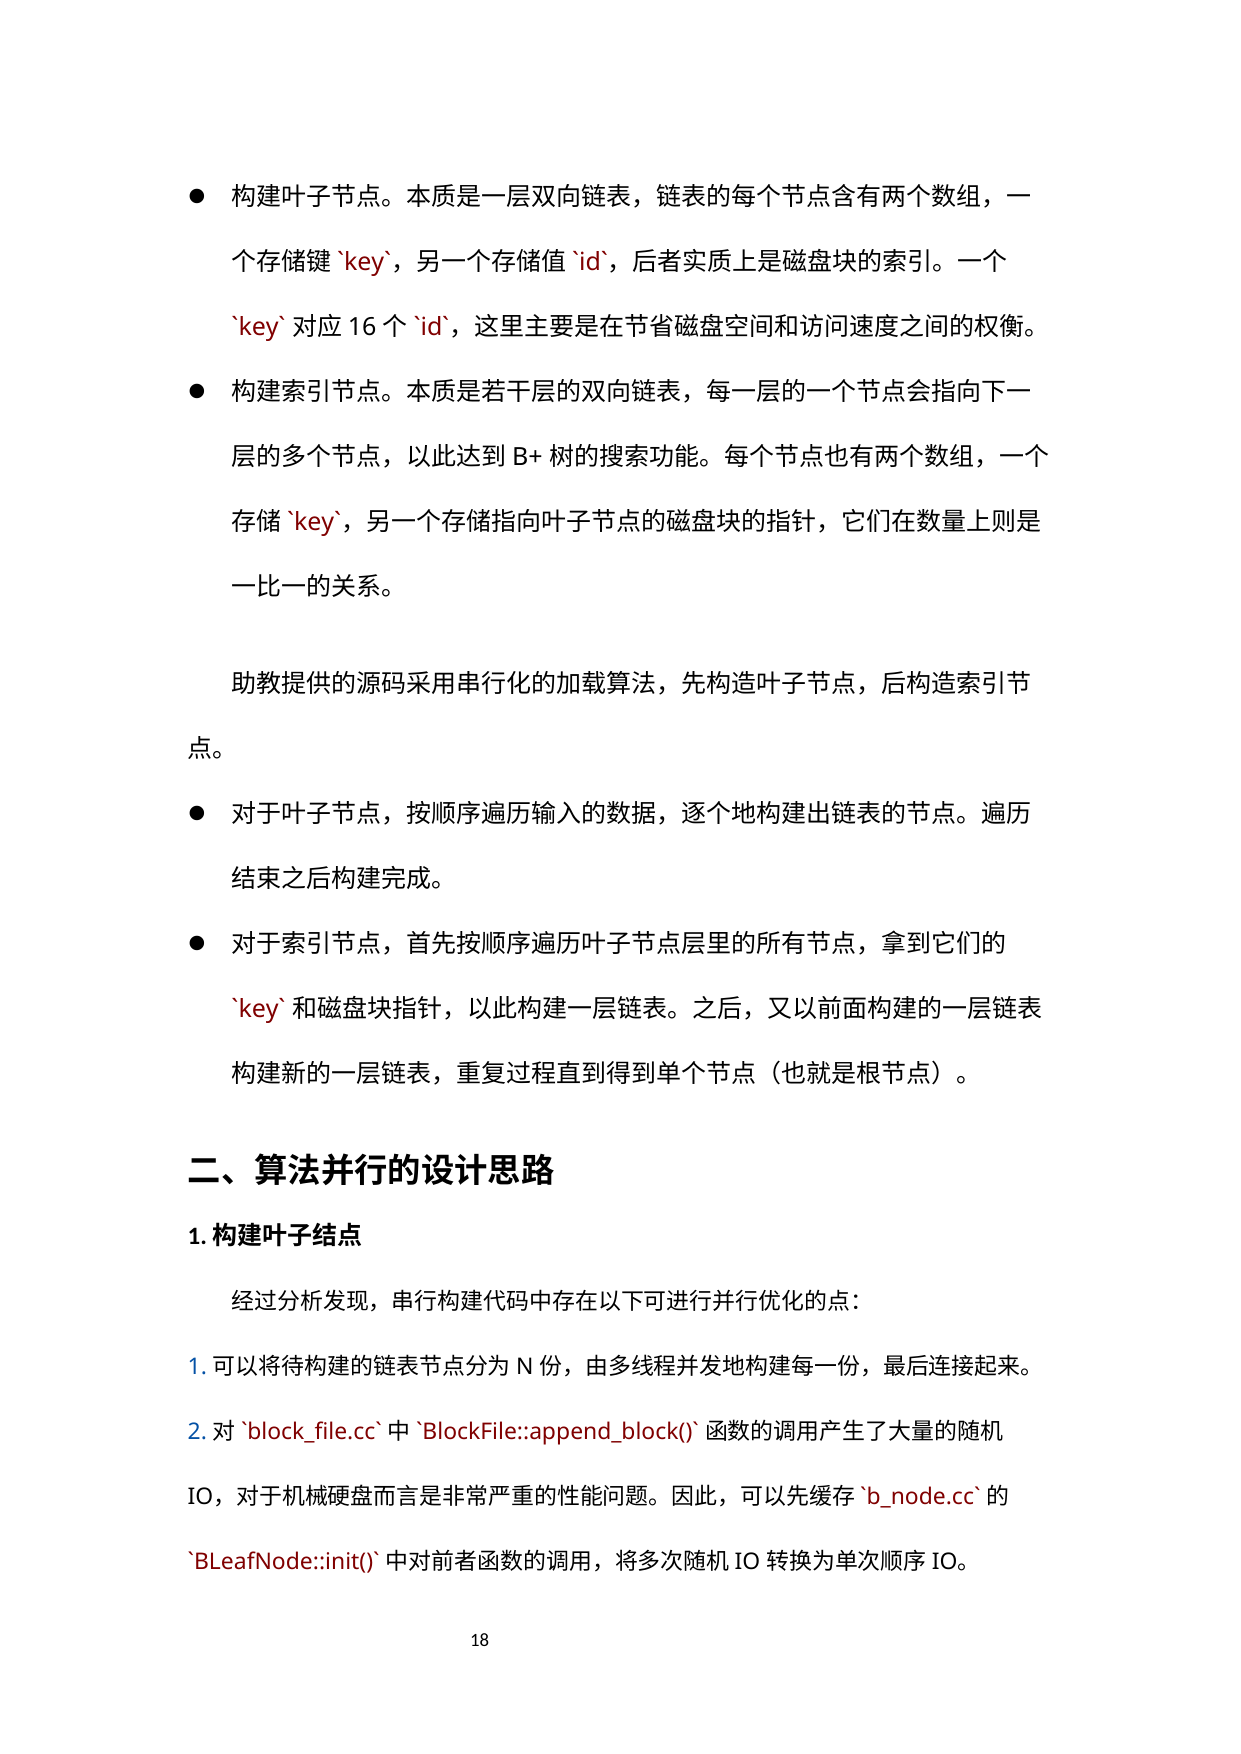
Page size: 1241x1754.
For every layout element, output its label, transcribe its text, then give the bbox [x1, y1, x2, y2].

list 构建叶子节点。本质是一层双向链表，链表的每个节点含有两个数组，一个存储键 `key`，另一个存储值 `id`，后者实质上是磁盘块的索引。一个 `key` 对应 16 个 `id`，这里主要是在节省磁盘空间和访问速度之间的权衡。 [187, 162, 1053, 357]
list 对于索引节点，首先按顺序遍历叶子节点层里的所有节点，拿到它们的 `key` 和磁盘块指针，以此构建一层链表。之后，又以前面构建的一层链表构建新的一层链表，重复过程直到得到单个节点（也就是根节点）。 [187, 909, 1053, 1104]
list 算法并行的设计思路 [187, 1137, 1053, 1202]
text 2. 对 `block_file.cc` 中 `BlockFile::append_block()` 函数的调用产生了大量的随机 IO，对于机械硬盘而言是非常严重的性能问题。因此，可以先缓存 `b_node.cc` 的 `BLeafNode::init()` 中对前者函数的调用，将多次随机 IO 转换为单次顺序 IO。 [187, 1397, 1053, 1592]
text 助教提供的源码采用串行化的加载算法，先构造叶子节点，后构造索引节点。 [187, 649, 1053, 779]
list 构建索引节点。本质是若干层的双向链表，每一层的一个节点会指向下一层的多个节点，以此达到 B+ 树的搜索功能。每个节点也有两个数组，一个存储 `key`，另一个存储指向叶子节点的磁盘块的指针，它们在数量上则是一比一的关系。 [187, 357, 1053, 617]
list 1. 构建叶子结点 [187, 1202, 1053, 1267]
text 经过分析发现，串行构建代码中存在以下可进行并行优化的点： [187, 1267, 1053, 1332]
text 1. 可以将待构建的链表节点分为 N 份，由多线程并发地构建每一份，最后连接起来。 [187, 1332, 1053, 1397]
list 对于叶子节点，按顺序遍历输入的数据，逐个地构建出链表的节点。遍历结束之后构建完成。 [187, 779, 1053, 909]
